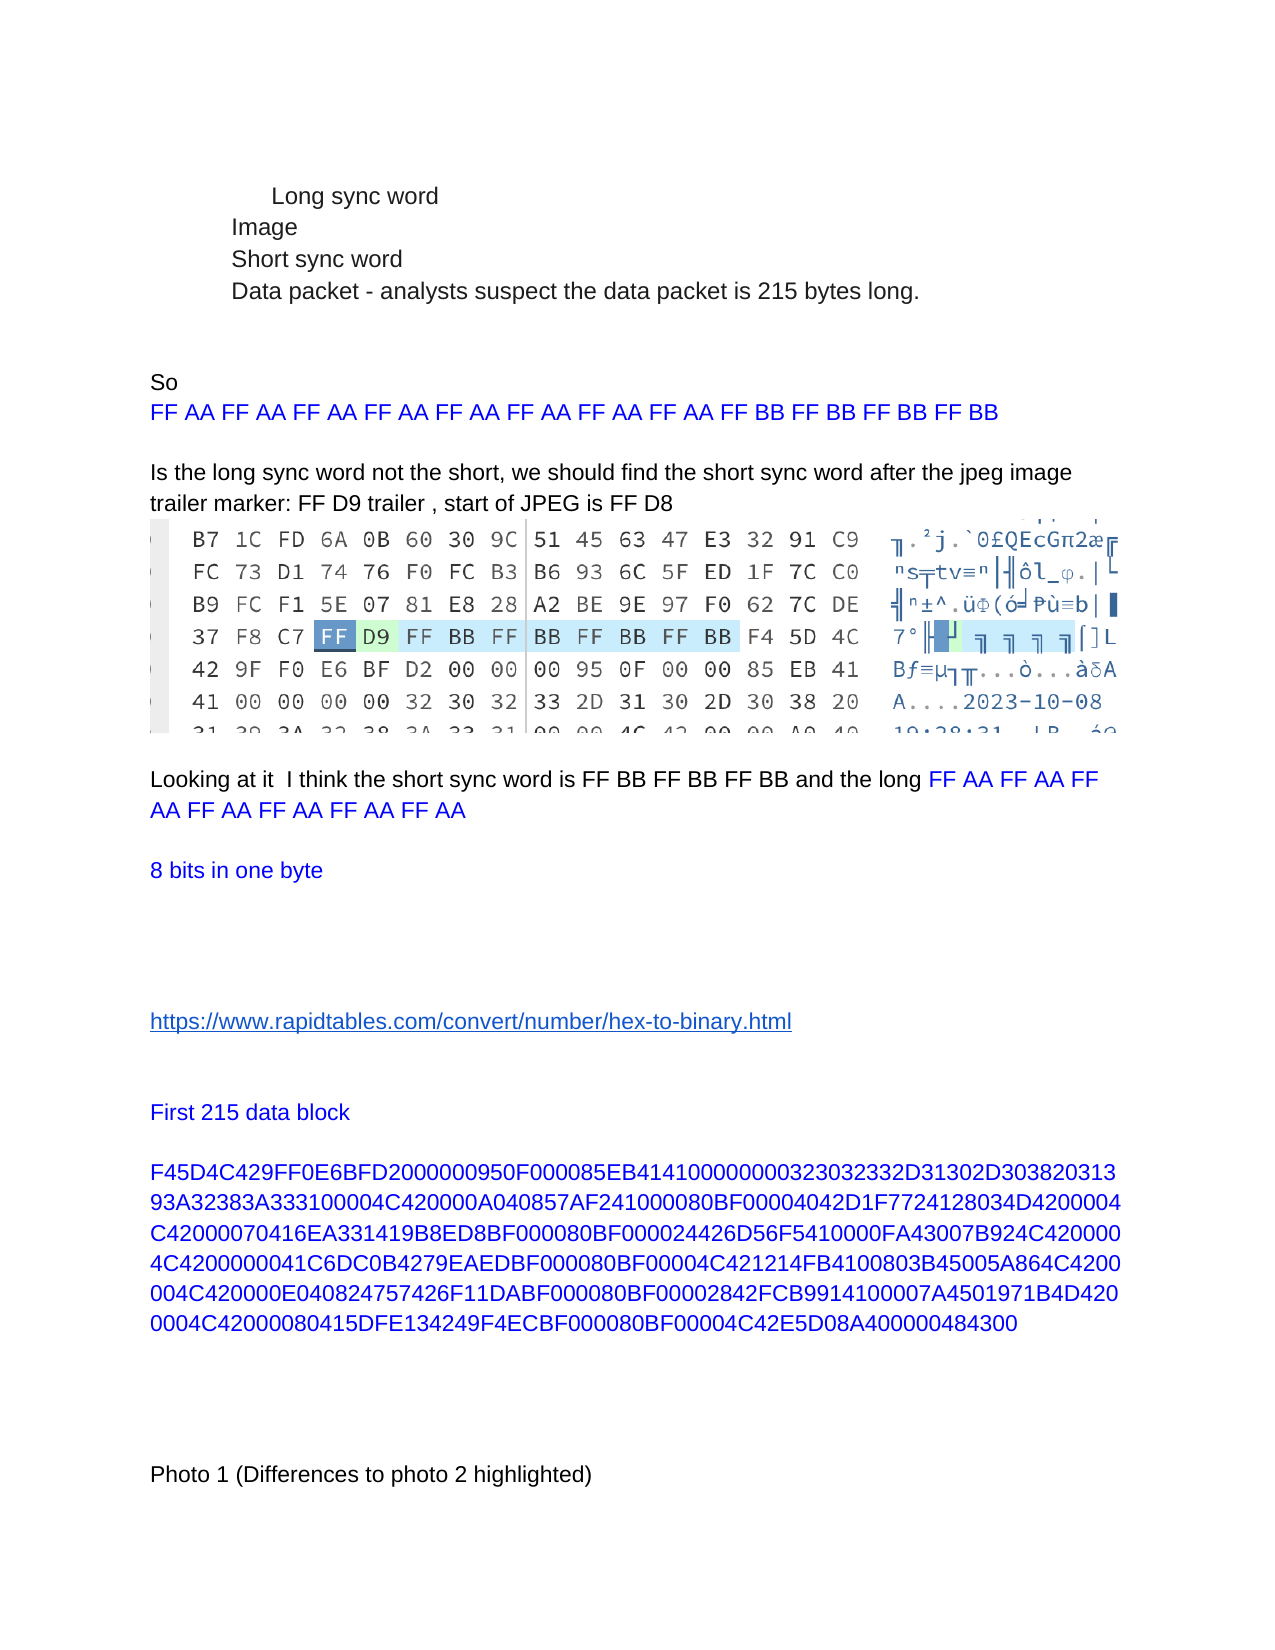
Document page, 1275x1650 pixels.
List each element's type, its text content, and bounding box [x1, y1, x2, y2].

text Is the long sync word not the short, we should find the short sync word after the jpeg image trailer marker: FF D9 trailer , start of JPEG is FF D8 [150, 459, 1125, 519]
text https://www.rapidtables.com/convert/number/hex-to-binary.html [150, 1008, 1125, 1034]
list Short sync word [231, 245, 1125, 273]
picture [150, 519, 1125, 733]
text So [150, 369, 1125, 395]
text F45D4C429FF0E6BFD2000000950F000085EB414100000000323032332D31302D30382031393A32383A333100004C420000A040857AF241000080BF00004042D1F7724128034D4200004C42000070416EA331419B8ED8BF000080BF000024426D56F5410000FA43007B924C4200004C4200000041C6DC0B4279EAEDBF000080BF00004C421214FB4100803B45005A864C4200004C420000E040824757426F11DABF000080BF00002842FCB9914100007A4501971B4D4200004C42000080415DFE134249F4ECBF000080BF00004C42E5D08A400000484300 [150, 1159, 1125, 1336]
list Data packet - analysts suspect the data packet is 215 bytes long. [231, 277, 1125, 304]
list Image [231, 213, 1125, 241]
text First 215 data block [150, 1099, 1125, 1125]
text Looking at it I think the short sync word is FF BB FF BB FF BB and the long FF AA FF AA FF AA FF AA FF AA FF AA FF AA [150, 766, 1125, 823]
text 8 bits in one byte [150, 857, 1125, 883]
text FF AA FF AA FF AA FF AA FF AA FF AA FF AA FF AA FF BB FF BB FF BB FF BB [150, 399, 1125, 425]
text Photo 1 (Differences to photo 2 highlighted) [150, 1461, 1125, 1487]
text Long sync word [225, 182, 1125, 209]
